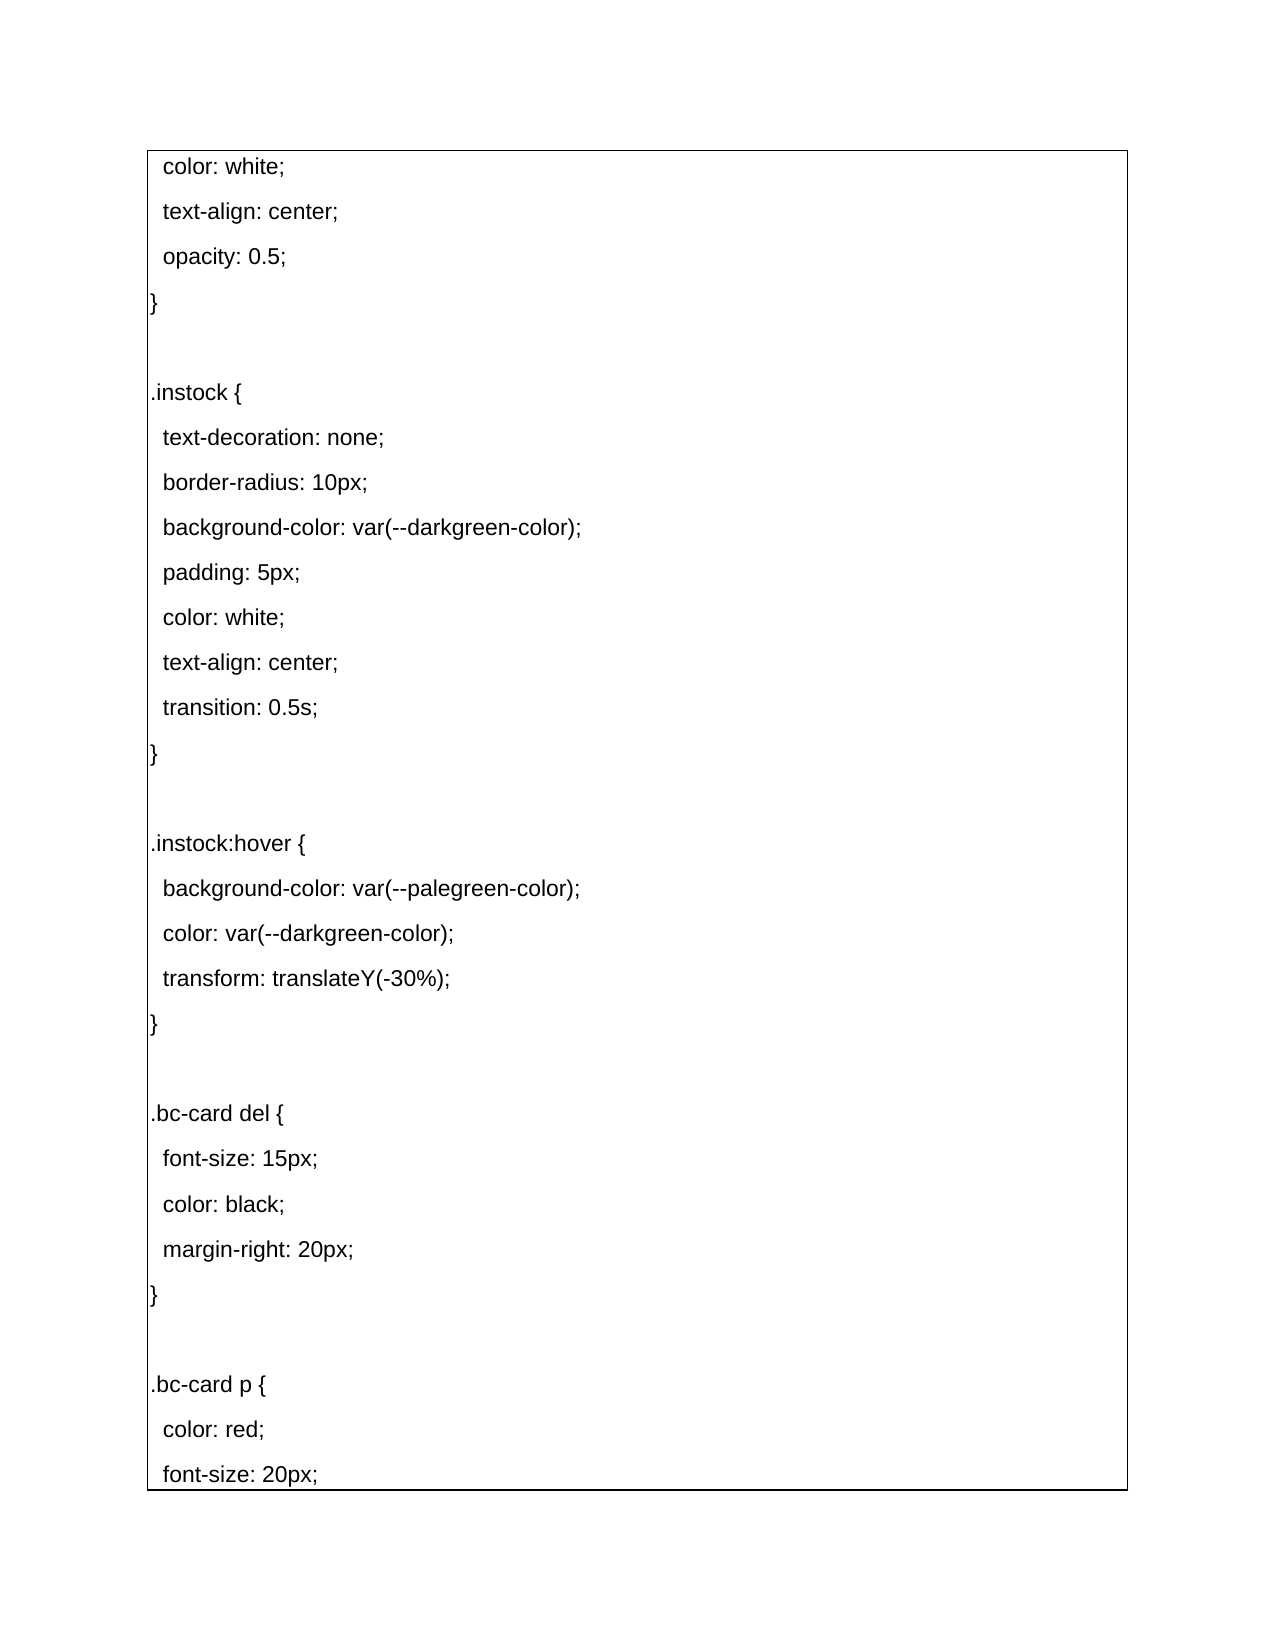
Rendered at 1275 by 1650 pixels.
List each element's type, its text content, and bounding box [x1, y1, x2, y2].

text text-align: center; [148, 195, 1127, 224]
text color: white; [148, 601, 1127, 631]
text color: var(--darkgreen-color); [148, 917, 1127, 946]
text color: white; [148, 151, 1127, 179]
text } [148, 1007, 1127, 1036]
text font-size: 20px; [148, 1458, 1127, 1489]
text text-decoration: none; [148, 421, 1127, 450]
text transition: 0.5s; [148, 691, 1127, 721]
text } [148, 736, 1127, 766]
text margin-right: 20px; [148, 1232, 1127, 1262]
text padding: 5px; [148, 556, 1127, 585]
text background-color: var(--palegreen-color); [148, 872, 1127, 901]
text .instock:hover { [148, 827, 1127, 856]
text color: red; [148, 1413, 1127, 1442]
text .instock { [148, 376, 1127, 405]
text color: black; [148, 1187, 1127, 1217]
text font-size: 15px; [148, 1142, 1127, 1172]
text background-color: var(--darkgreen-color); [148, 511, 1127, 540]
text text-align: center; [148, 646, 1127, 676]
text } [148, 285, 1127, 315]
text transform: translateY(-30%); [148, 962, 1127, 991]
text border-radius: 10px; [148, 466, 1127, 495]
text } [148, 1278, 1127, 1307]
text opacity: 0.5; [148, 240, 1127, 270]
text .bc-card p { [148, 1368, 1127, 1397]
text .bc-card del { [148, 1097, 1127, 1127]
